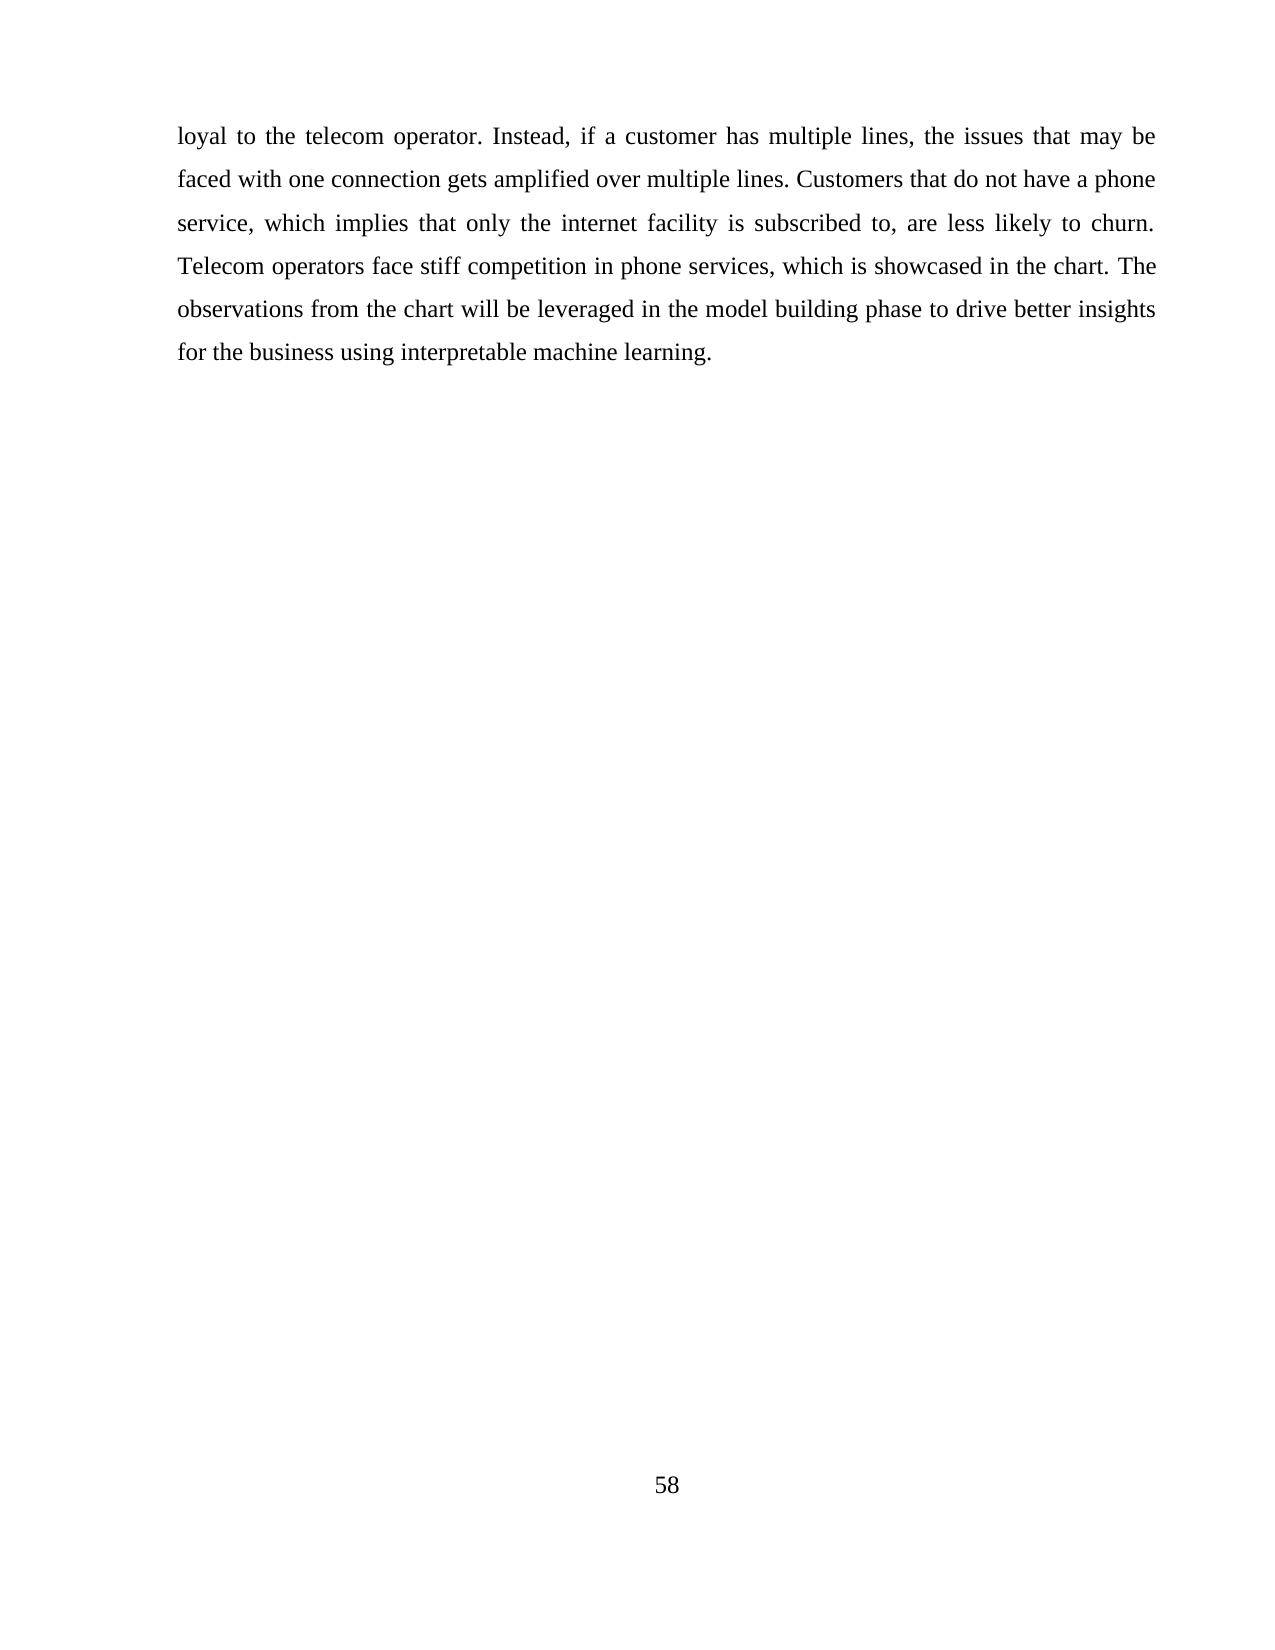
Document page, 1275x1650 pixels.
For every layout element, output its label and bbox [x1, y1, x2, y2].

text [177, 121, 1156, 366]
